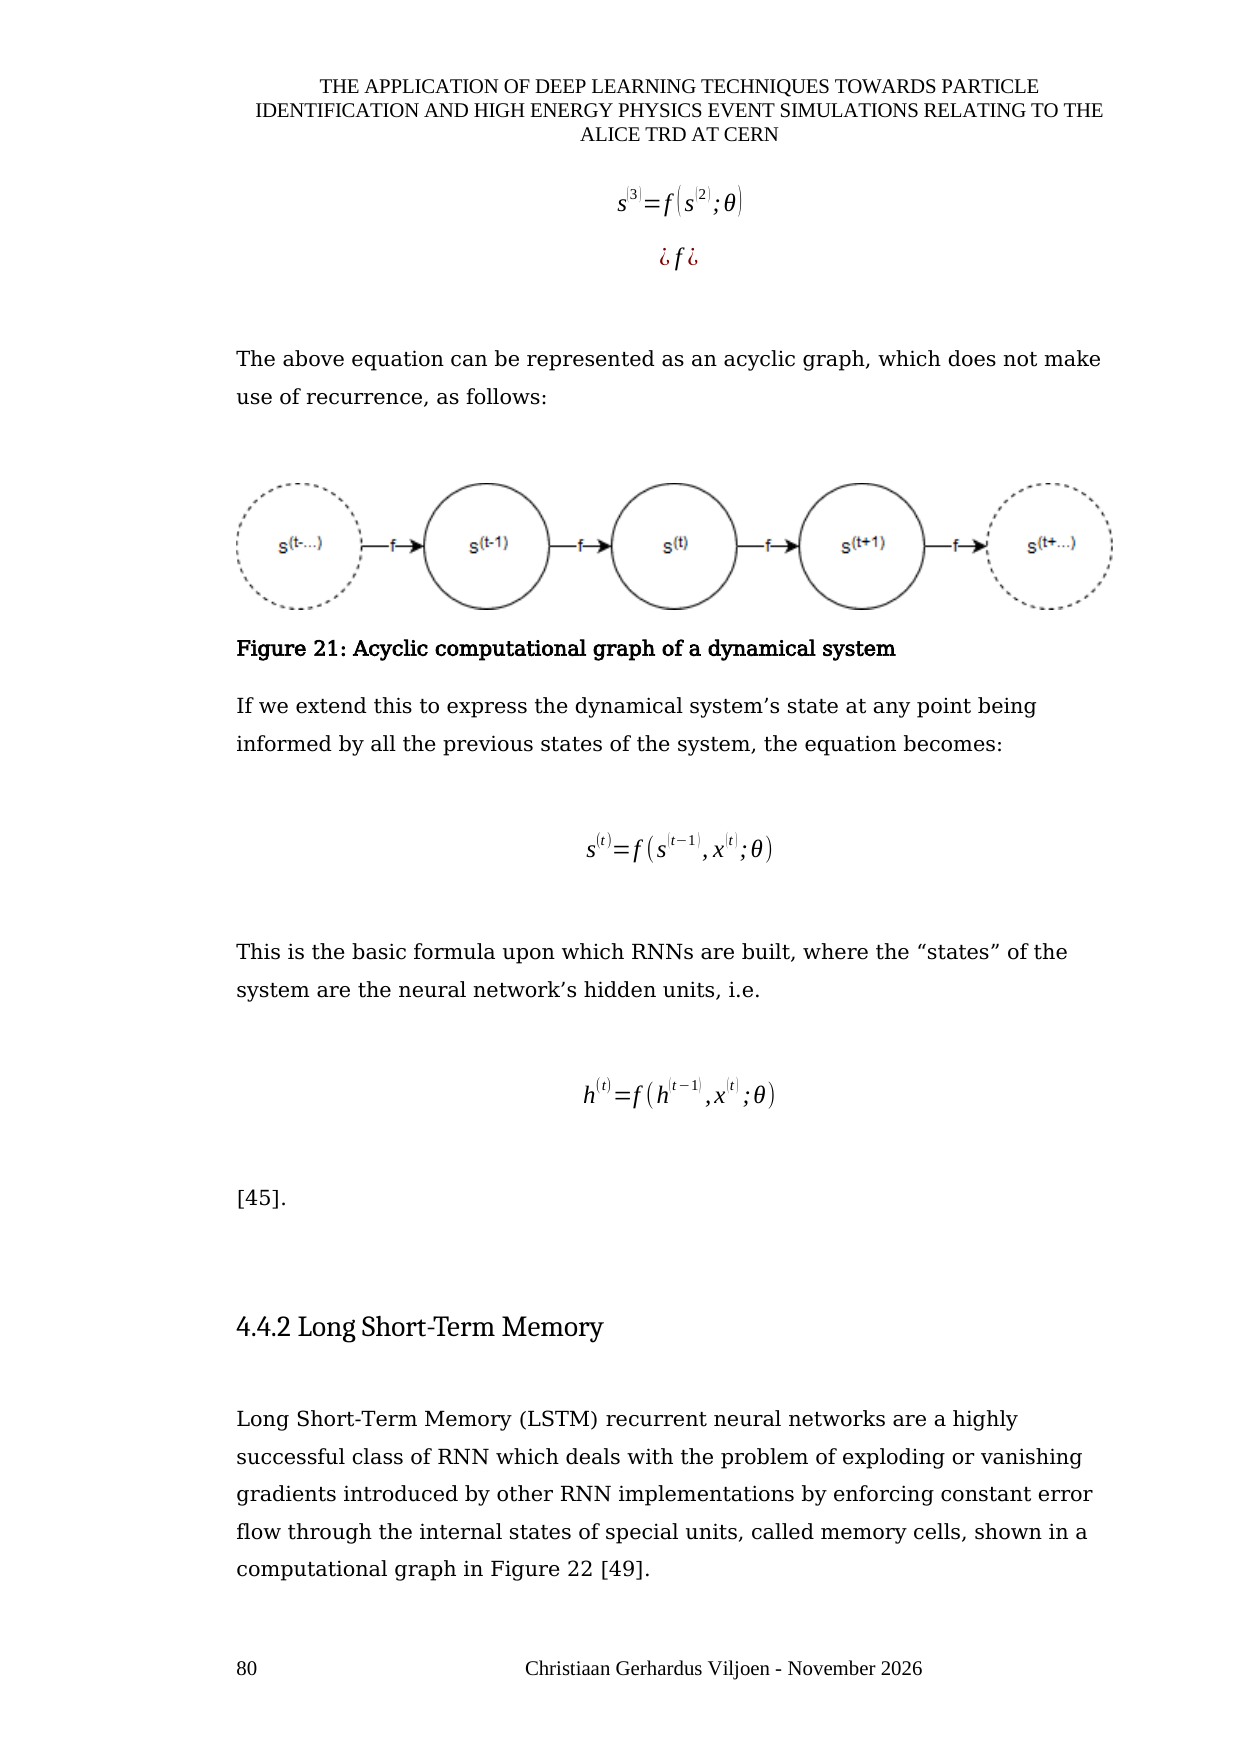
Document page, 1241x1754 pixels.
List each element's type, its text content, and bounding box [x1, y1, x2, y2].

text The above equation can be represented as an acyclic graph, which does not make use of recurrence, as follows: [236, 346, 1122, 408]
text . [236, 1185, 1122, 1210]
text If we extend this to express the dynamical system’s state at any point being informed by all the previous states of the system, the equation becomes: [236, 693, 1122, 756]
text Long Short-Term Memory (LSTM) recurrent neural networks are a highly successful class of RNN which deals with the problem of exploding or vanishing gradients introduced by other RNN implementations by enforcing constant error flow through the internal states of special units, called memory cells, shown in a computational graph in Figure 32 . [236, 1406, 1122, 1581]
text This is the basic formula upon which RNNs are built, where the “states” of the system are the neural network’s hidden units, i.e. [236, 939, 1122, 1002]
subtitle Long Short-Term Memory [236, 1310, 1122, 1343]
picture [236, 483, 1113, 610]
